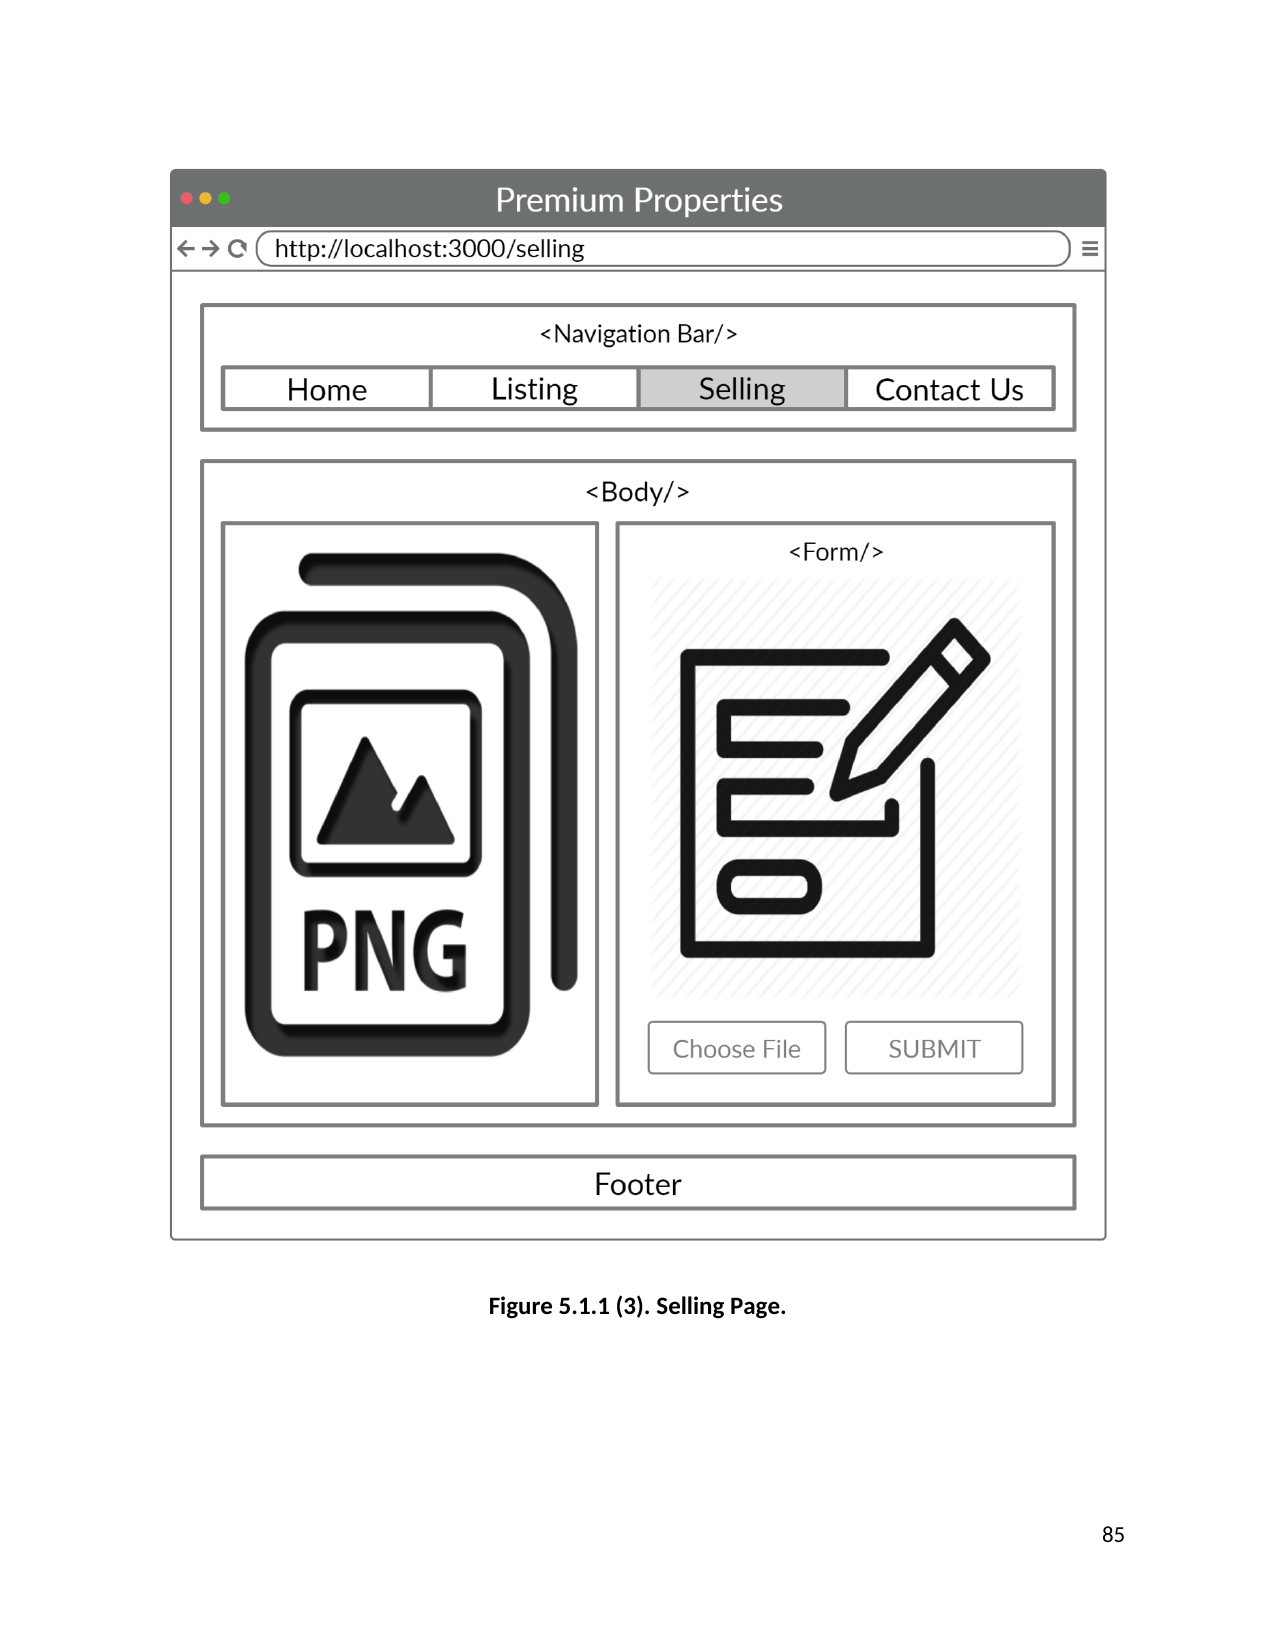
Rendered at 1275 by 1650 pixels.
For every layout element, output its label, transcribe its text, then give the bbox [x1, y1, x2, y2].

picture [150, 150, 1125, 1260]
text Figure 5.1.1 (3). Selling Page. [150, 1290, 1125, 1321]
